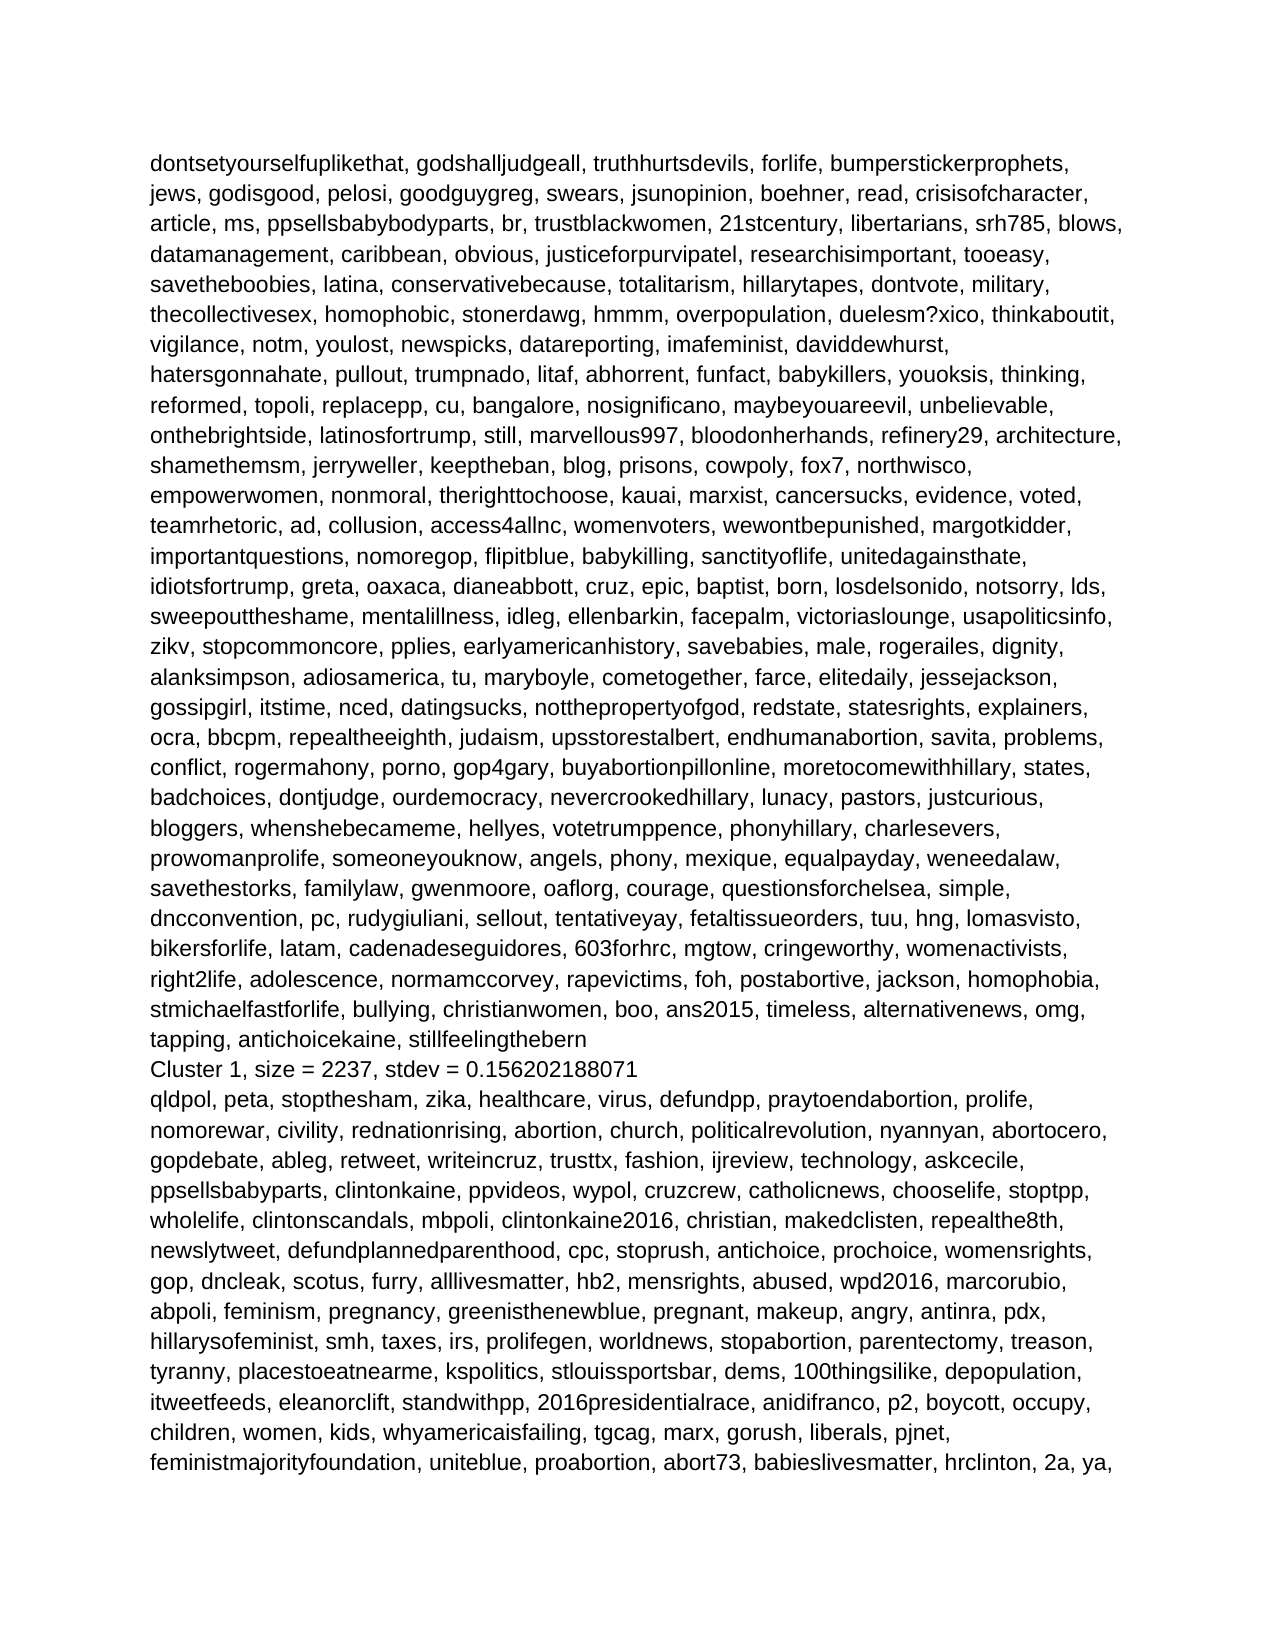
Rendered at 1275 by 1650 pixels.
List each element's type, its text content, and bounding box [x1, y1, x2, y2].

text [150, 150, 1125, 1052]
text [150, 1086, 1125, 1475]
text Cluster 1, size = 2237, stdev = 0.156202188071 [150, 1056, 1125, 1083]
